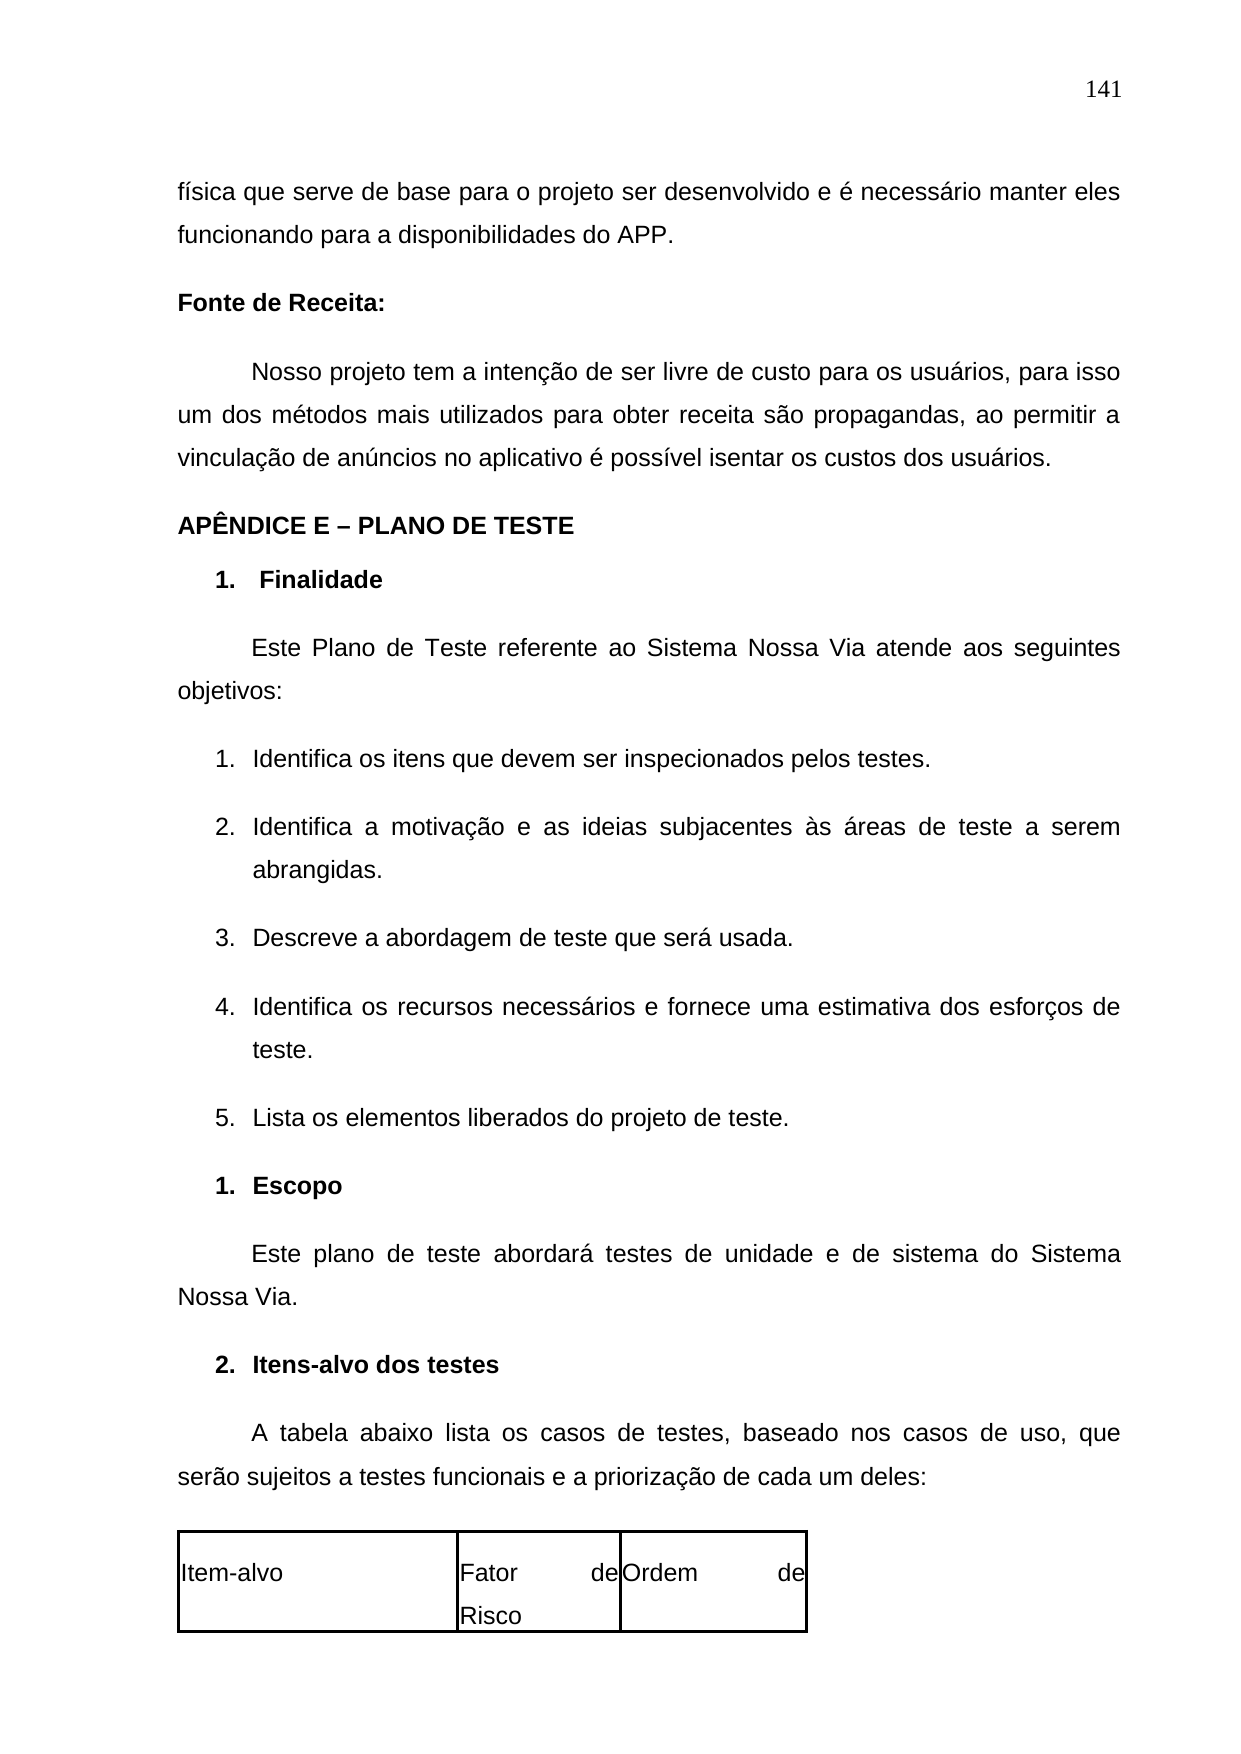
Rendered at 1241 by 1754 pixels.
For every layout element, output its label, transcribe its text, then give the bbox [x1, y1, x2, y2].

list Finalidade [215, 565, 1122, 593]
text Nosso projeto tem a intenção de ser livre de custo para os usuários, para isso um dos métodos mais utilizados para obter receita são propagandas, ao permitir a vinculação de anúncios no aplicativo é possível isentar os custos dos usuários. [177, 357, 1122, 472]
text Fonte de Receita: [177, 288, 1122, 317]
list Identifica os recursos necessários e fornece uma estimativa dos esforços de teste. [215, 992, 1122, 1063]
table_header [459, 1533, 619, 1630]
list Identifica a motivação e as ideias subjacentes às áreas de teste a serem abrangidas. [215, 812, 1122, 884]
list Itens-alvo dos testes [215, 1350, 1122, 1379]
list Descreve a abordagem de teste que será usada. [215, 923, 1122, 952]
table_header Item-alvo [180, 1533, 456, 1630]
table_header Ordem de Prioridade [622, 1533, 805, 1630]
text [177, 177, 1122, 249]
text Este Plano de Teste referente ao Sistema Nossa Via atende aos seguintes objetivos: [177, 633, 1122, 705]
list Identifica os itens que devem ser inspecionados pelos testes. [215, 744, 1122, 773]
text Este plano de teste abordará testes de unidade e de sistema do Sistema Nossa Via. [177, 1239, 1122, 1311]
text A tabela abaixo lista os casos de testes, baseado nos casos de uso, que serão sujeitos a testes funcionais e a priorização de cada um deles: [177, 1418, 1122, 1490]
list Lista os elementos liberados do projeto de teste. [215, 1103, 1122, 1132]
list Escopo [215, 1171, 1122, 1200]
subtitle APÊNDICE E – PLANO DE TESTE [177, 511, 1122, 540]
